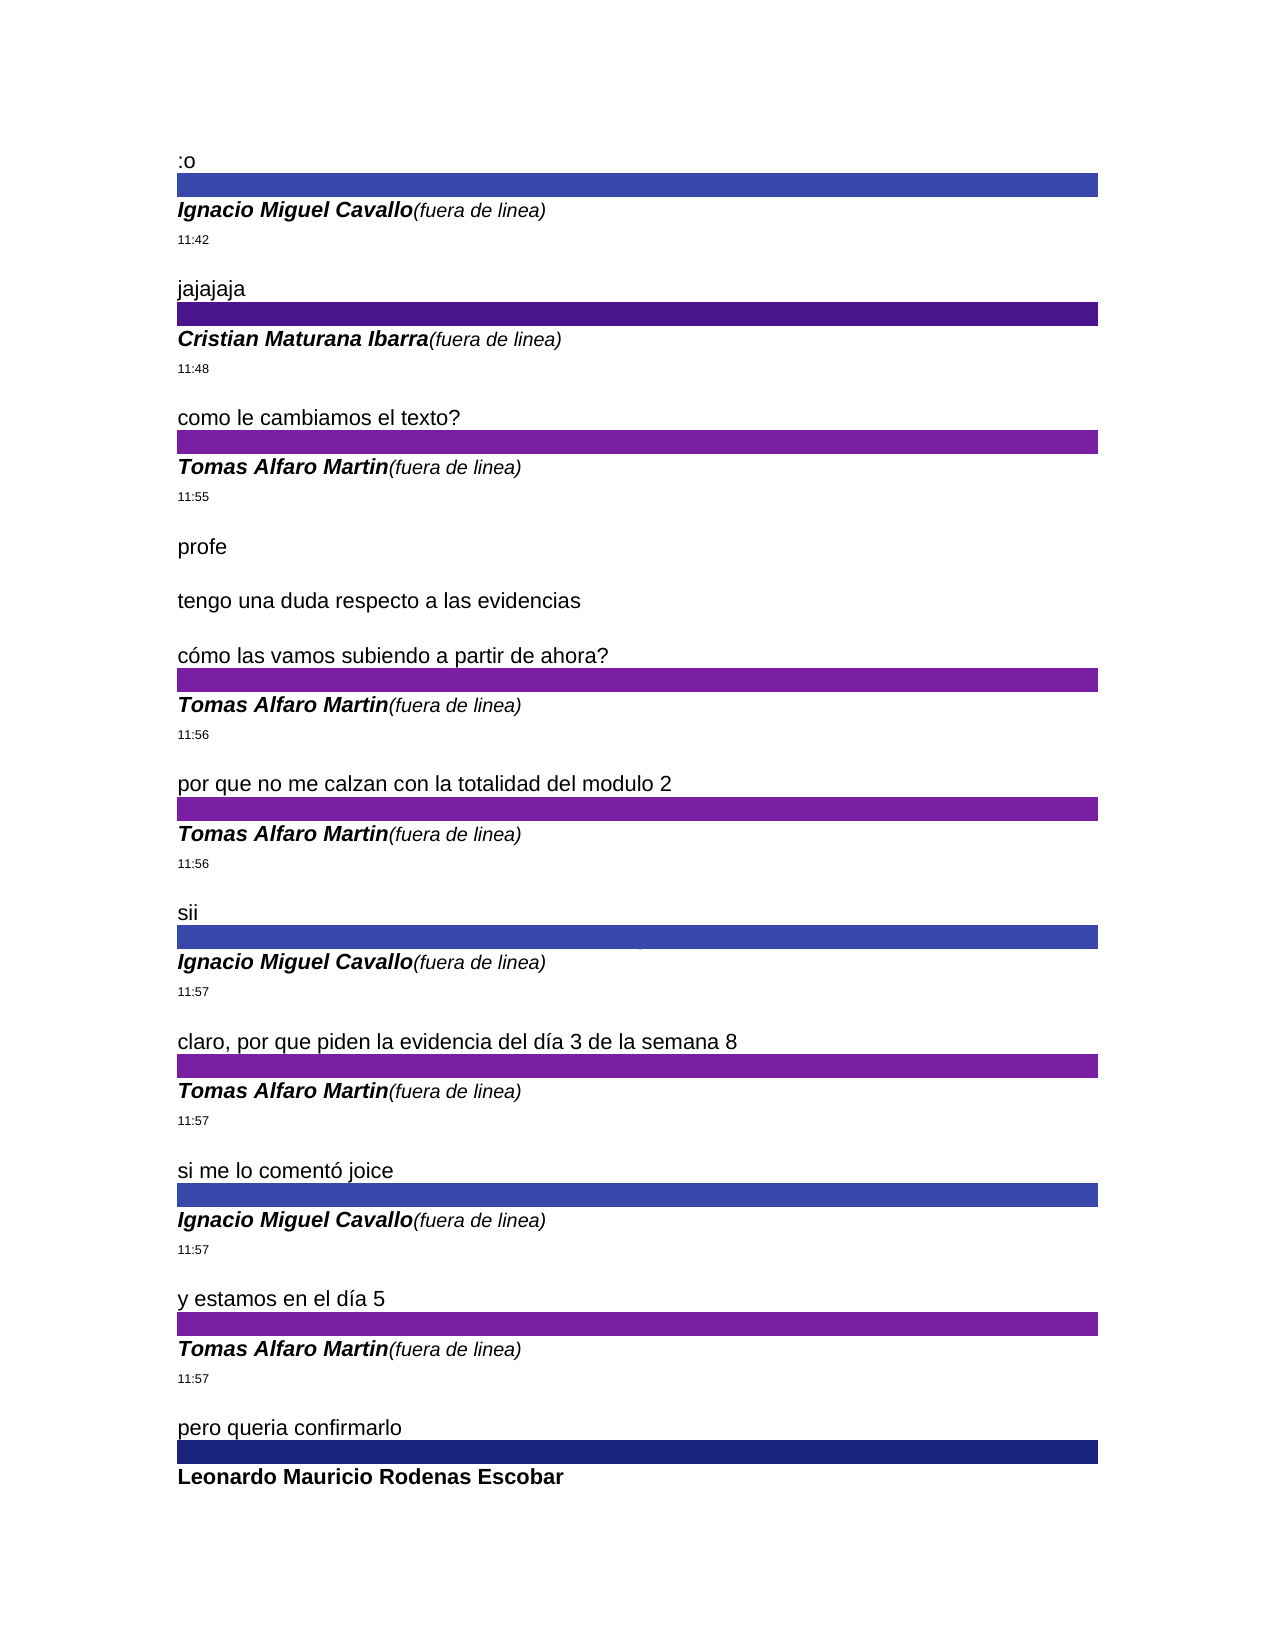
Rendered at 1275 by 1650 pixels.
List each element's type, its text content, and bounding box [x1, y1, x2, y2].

text Ignacio Miguel Cavallo(fuera de linea) [177, 949, 1098, 974]
text To [177, 797, 1098, 821]
text si me lo comentó joice [177, 1158, 1098, 1183]
text cómo las vamos subiendo a partir de ahora? [177, 643, 1098, 668]
text 11:56 [177, 846, 1098, 871]
text Tomas Alfaro Martin(fuera de linea) [177, 454, 1098, 479]
text 11:55 [177, 479, 1098, 505]
text tengo una duda respecto a las evidencias [177, 588, 1098, 613]
text 11:48 [177, 351, 1098, 376]
text Tomas Alfaro Martin(fuera de linea) [177, 1078, 1098, 1103]
text pero queria confirmarlo [177, 1415, 1098, 1440]
text y estamos en el día 5 [177, 1286, 1098, 1312]
text 11:57 [177, 1361, 1098, 1386]
text profe [177, 534, 1098, 559]
text 11:57 [177, 974, 1098, 1000]
text To [177, 1312, 1098, 1336]
text como le cambiamos el texto? [177, 405, 1098, 430]
text 11:56 [177, 717, 1098, 742]
text Ig [177, 925, 1098, 949]
text :o [177, 148, 1098, 173]
text Ignacio Miguel Cavallo(fuera de linea) [177, 1207, 1098, 1232]
text Cr [177, 302, 1098, 326]
text 11:57 [177, 1103, 1098, 1128]
text Ig [177, 1183, 1098, 1207]
text jajajaja [177, 276, 1098, 302]
text 11:57 [177, 1232, 1098, 1257]
text Cristian Maturana Ibarra(fuera de linea) [177, 326, 1098, 351]
text Tomas Alfaro Martin(fuera de linea) [177, 692, 1098, 717]
text To [177, 668, 1098, 692]
text Tomas Alfaro Martin(fuera de linea) [177, 1336, 1098, 1361]
text Ignacio Miguel Cavallo(fuera de linea) [177, 197, 1098, 222]
text por que no me calzan con la totalidad del modulo 2 [177, 771, 1098, 797]
text sii [177, 900, 1098, 925]
text Tomas Alfaro Martin(fuera de linea) [177, 821, 1098, 846]
text To [177, 1054, 1098, 1078]
text To [177, 430, 1098, 454]
text Leonardo Mauricio Rodenas Escobar [177, 1464, 1098, 1489]
text 11:42 [177, 222, 1098, 247]
text Ig [177, 173, 1098, 197]
text Le [177, 1440, 1098, 1464]
text claro, por que piden la evidencia del día 3 de la semana 8 [177, 1029, 1098, 1054]
